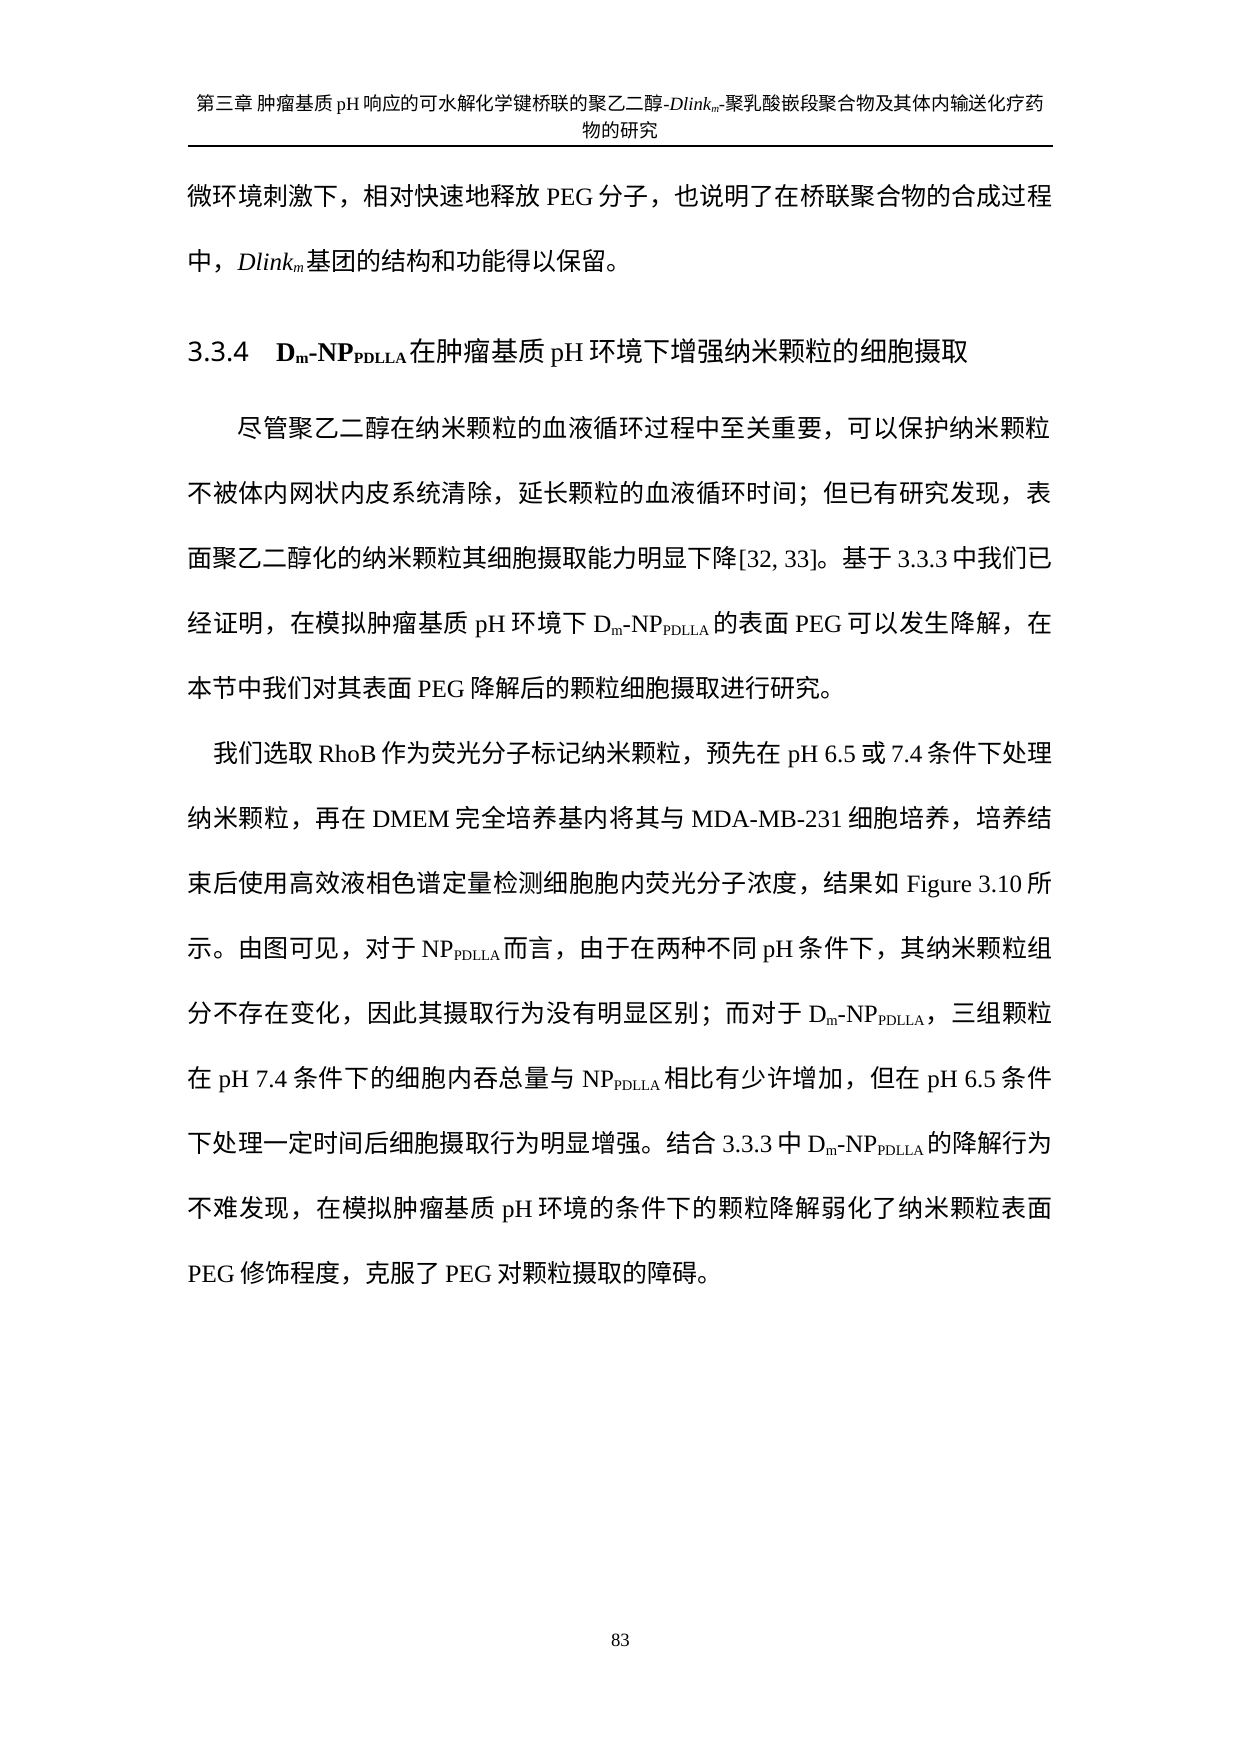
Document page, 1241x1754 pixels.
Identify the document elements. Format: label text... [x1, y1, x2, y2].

text 我们选取RhoB作为荧光分子标记纳米颗粒，预先在pH 6.5或7.4条件下处理纳米颗粒，再在DMEM完全培养基内将其与MDA-MB-231细胞培养，培养结束后使用高效液相色谱定量检测细胞胞内荧光分子浓度，结果如Figure 3.10所示。由图可见，对于NPPDLLA而言，由于在两种不同pH条件下，其纳米颗粒组分不存在变化，因此其摄取行为没有明显区别；而对于Dm-NPPDLLA，三组颗粒在pH 7.4条件下的细胞内吞总量与NPPDLLA相比有少许增加，但在pH 6.5条件下处理一定时间后细胞摄取行为明显增强。结合3.3.3中Dm-NPPDLLA的降解行为不难发现，在模拟肿瘤基质pH环境的条件下的颗粒降解弱化了纳米颗粒表面PEG修饰程度，克服了PEG对颗粒摄取的障碍。 [187, 719, 1053, 1304]
text 尽管聚乙二醇在纳米颗粒的血液循环过程中至关重要，可以保护纳米颗粒不被体内网状内皮系统清除，延长颗粒的血液循环时间；但已有研究发现，表面聚乙二醇化的纳米颗粒其细胞摄取能力明显下降[32, 33]。基于3.3.3中我们已经证明，在模拟肿瘤基质pH环境下Dm-NPPDLLA的表面PEG可以发生降解，在本节中我们对其表面PEG降解后的颗粒细胞摄取进行研究。 [187, 394, 1053, 719]
subtitle 3.3.4 Dm-NPPDLLA在肿瘤基质pH环境下增强纳米颗粒的细胞摄取 [187, 317, 1053, 382]
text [187, 162, 1053, 292]
